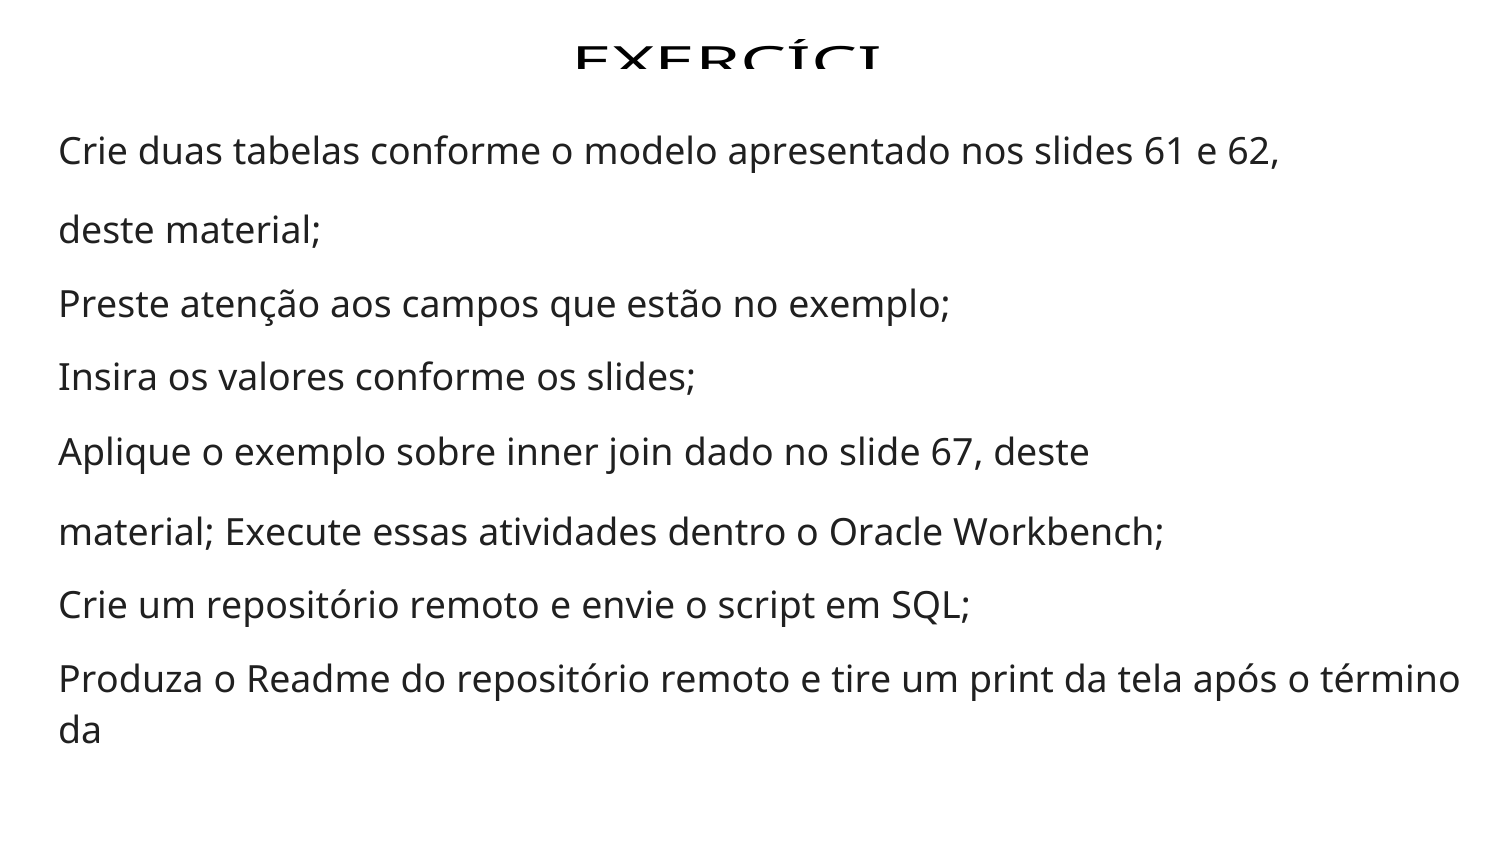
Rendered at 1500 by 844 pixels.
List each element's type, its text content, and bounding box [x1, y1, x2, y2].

text Produza o Readme do repositório remoto e tire um print da tela após o término da [58, 652, 1500, 754]
text Crie um repositório remoto e envie o script em SQL; [58, 585, 1500, 628]
text Aplique o exemplo sobre inner join dado no slide 67, deste material; Execute essas atividades dentro o Oracle Workbench; [58, 426, 1186, 556]
text Crie duas tabelas conforme o modelo apresentado nos slides 61 e 62, deste material; [58, 124, 1325, 254]
text Preste atenção aos campos que estão no exemplo; [58, 283, 1500, 326]
text Insira os valores conforme os slides; [58, 350, 1500, 401]
